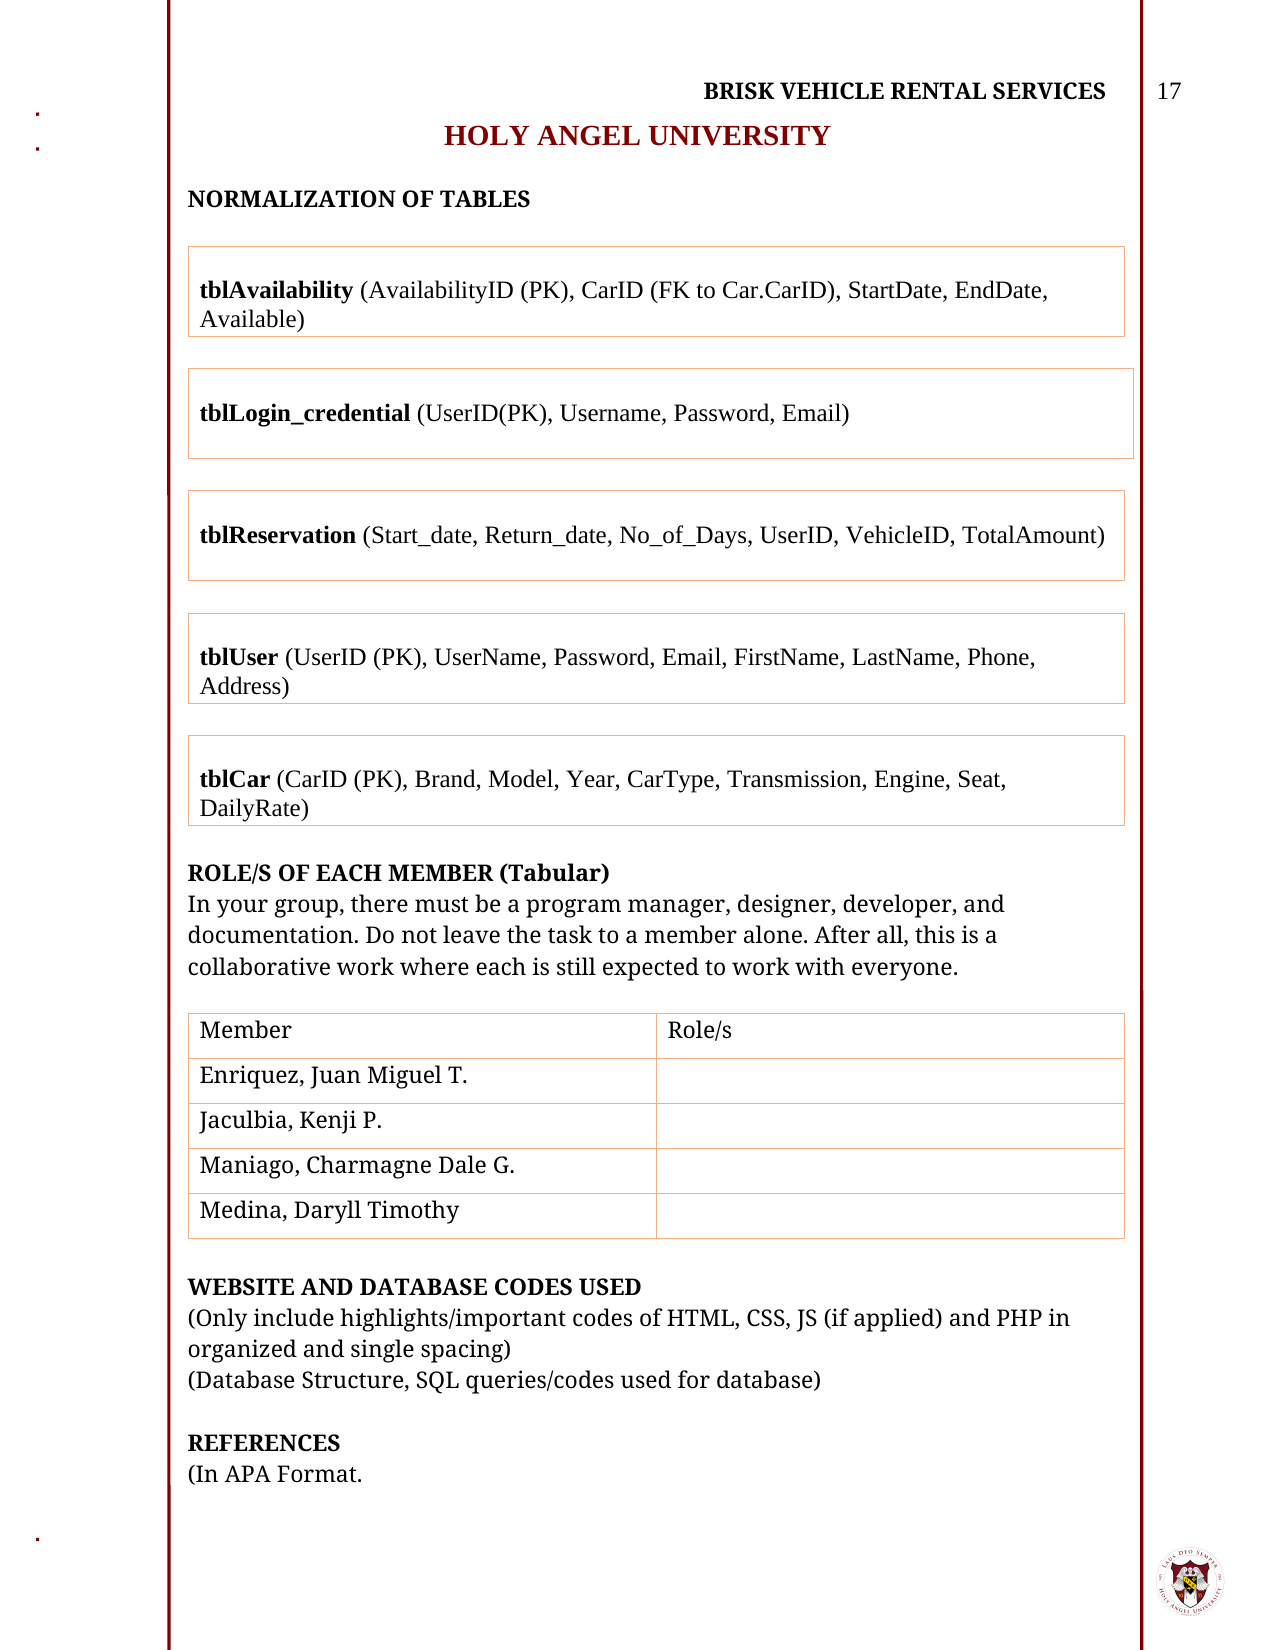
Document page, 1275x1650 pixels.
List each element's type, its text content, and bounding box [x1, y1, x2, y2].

text (In APA Format. [187, 1458, 1125, 1489]
table_cell Medina, Daryll Timothy [189, 1194, 656, 1238]
table_header tblCar (CarID (PK), Brand, Model, Year, CarType, Transmission, Engine, Seat, DailyRate) [189, 736, 1124, 825]
table_cell [657, 1104, 1124, 1148]
table_header tblAvailability (AvailabilityID (PK), CarID (FK to Car.CarID), StartDate, EndDate, Available) [189, 247, 1124, 336]
text ROLE/S OF EACH MEMBER (Tabular) In your group, there must be a program manager, designer, developer, and documentation. Do not leave the task to a member alone. After all, this is a collaborative work where each is still expected to work with everyone. [187, 857, 1125, 982]
table_header Role/s [657, 1014, 1124, 1058]
table_header tblReservation (Start_date, Return_date, No_of_Days, UserID, VehicleID, TotalAmount) [189, 491, 1124, 580]
table_cell [657, 1149, 1124, 1193]
table_header tblUser (UserID (PK), UserName, Password, Email, FirstName, LastName, Phone, Address) [189, 614, 1124, 702]
text NORMALIZATION OF TABLES [187, 183, 1125, 214]
table_cell Enriquez, Juan Miguel T. [189, 1059, 656, 1103]
table_cell [657, 1059, 1124, 1103]
table_cell [657, 1194, 1124, 1238]
table_header tblLogin_credential (UserID(PK), Username, Password, Email) [189, 369, 1133, 458]
table_cell Maniago, Charmagne Dale G. [189, 1149, 656, 1193]
text (Only include highlights/important codes of HTML, CSS, JS (if applied) and PHP in organized and single spacing) (Database Structure, SQL queries/codes used for database) [187, 1302, 1125, 1396]
picture [1146, 1541, 1234, 1624]
text REFERENCES [187, 1427, 1125, 1458]
table_cell Jaculbia, Kenji P. [189, 1104, 656, 1148]
text WEBSITE AND DATABASE CODES USED [187, 1271, 1125, 1302]
table_header Member [189, 1014, 656, 1058]
